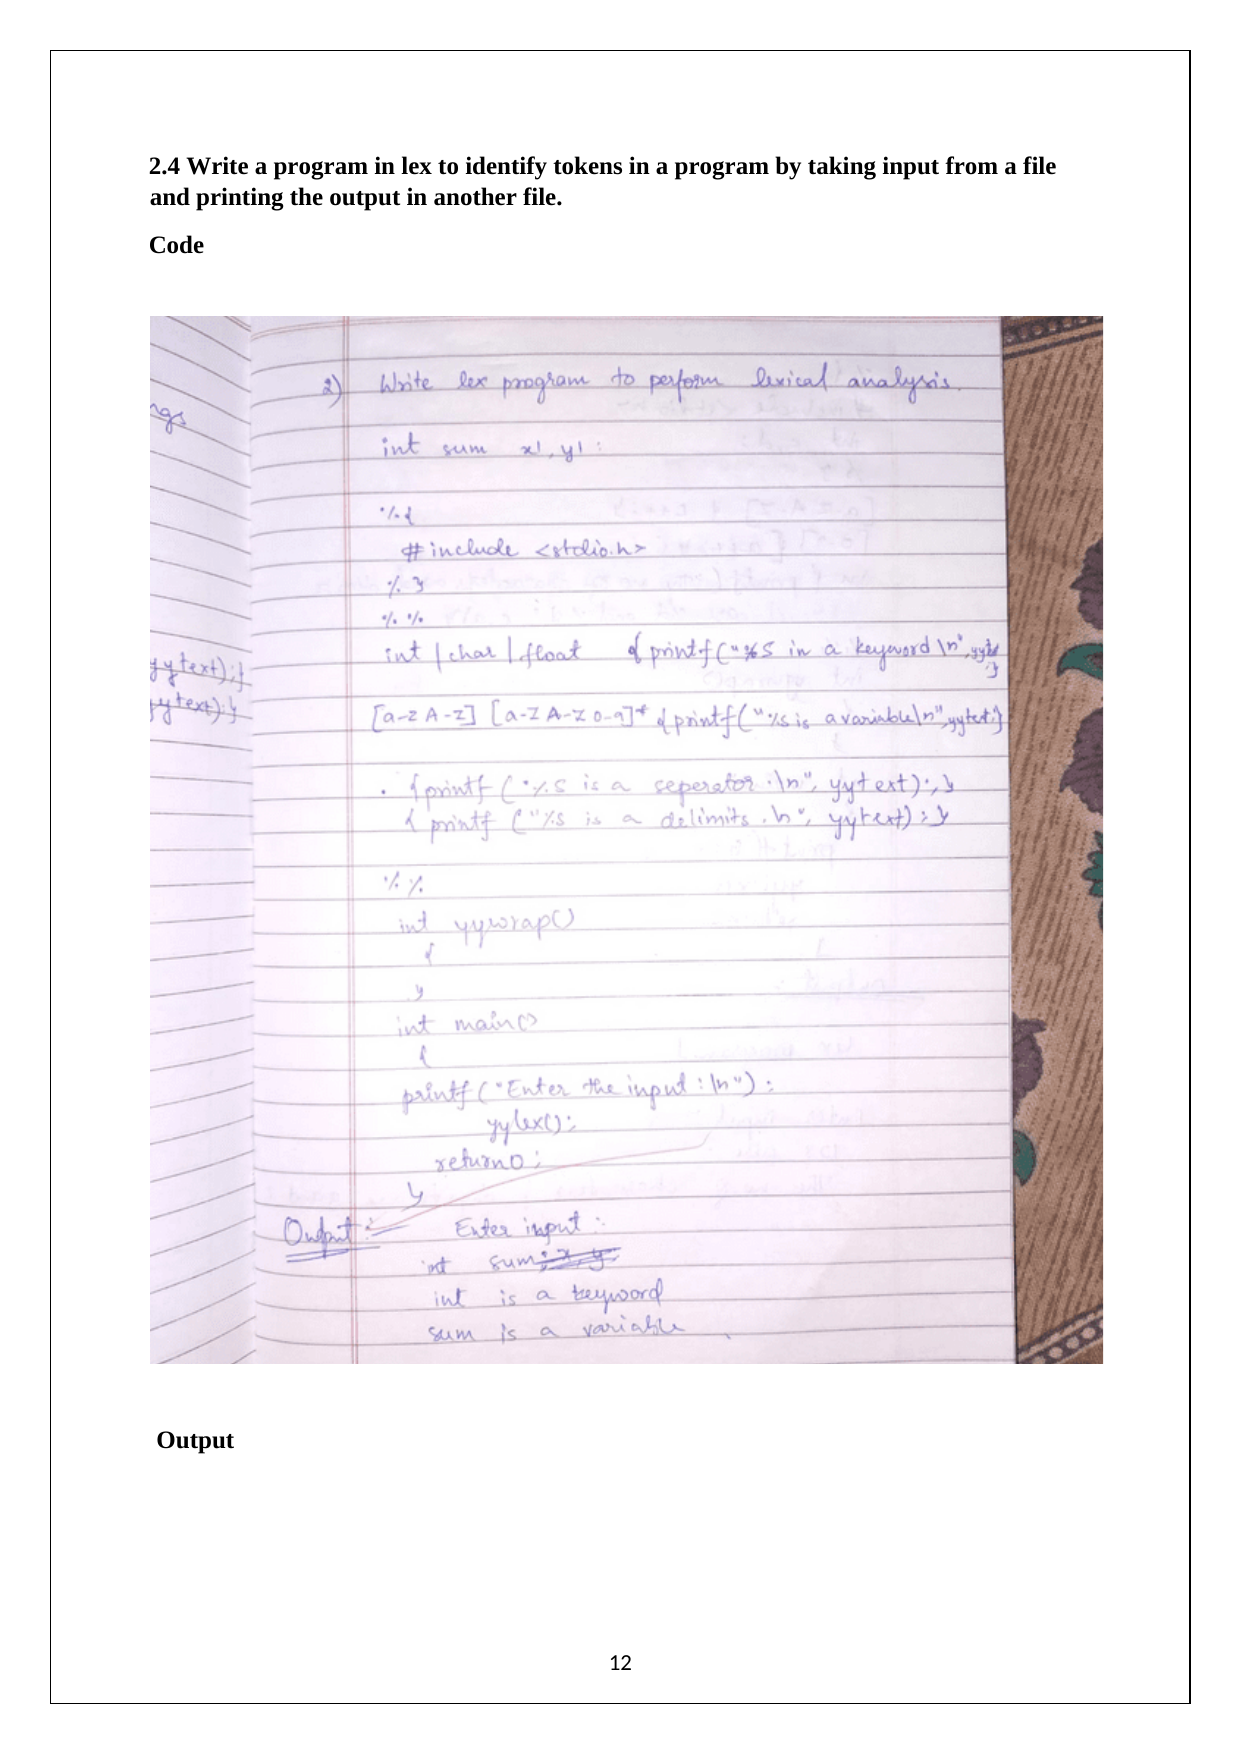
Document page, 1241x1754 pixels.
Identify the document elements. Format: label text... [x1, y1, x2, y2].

picture [150, 316, 1104, 1364]
text Output [150, 1425, 1103, 1453]
text Code [148, 230, 1091, 259]
text 2.4 Write a program in lex to identify tokens in a program by taking input from a file and printing the output in another file. [148, 151, 1091, 211]
